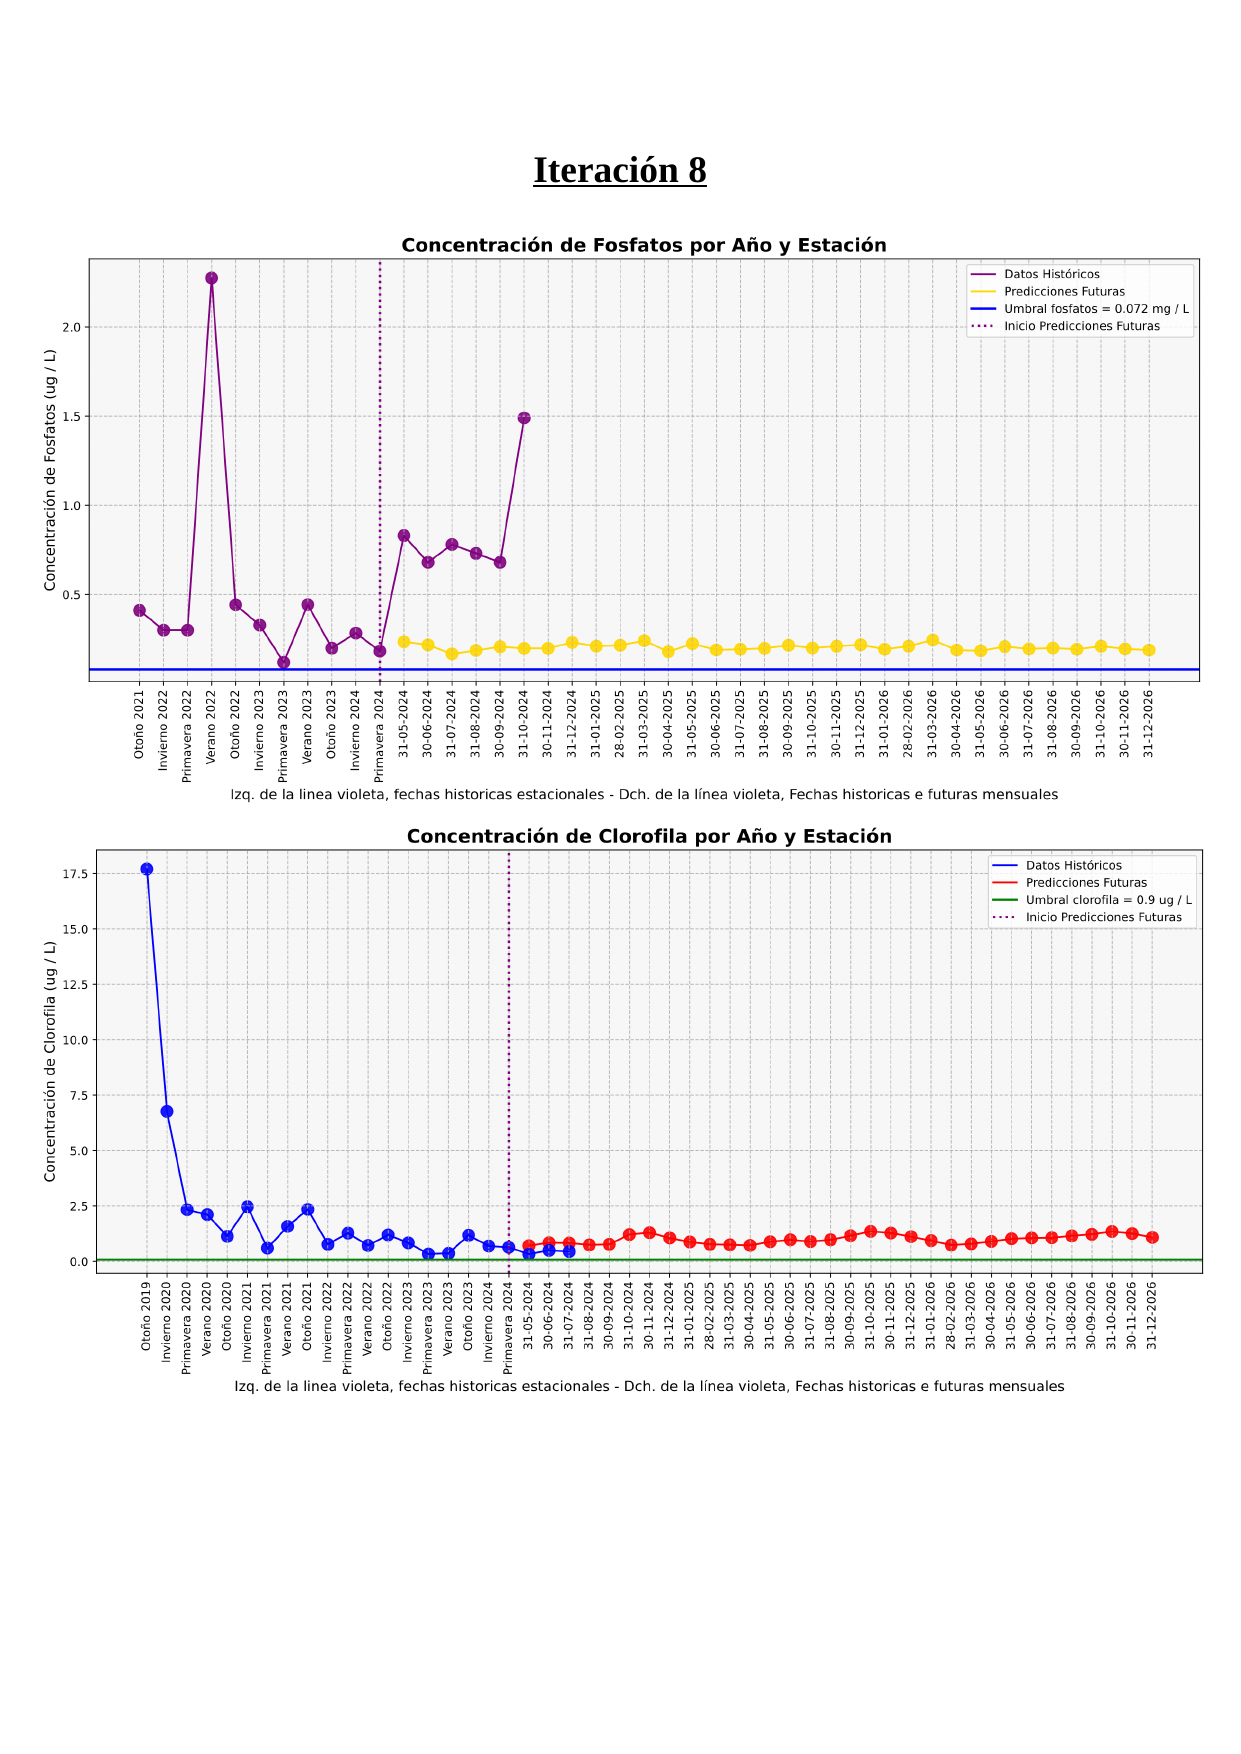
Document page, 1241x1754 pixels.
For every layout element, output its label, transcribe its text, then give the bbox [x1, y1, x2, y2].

picture [29, 224, 1215, 1408]
text Iteración 8 [177, 148, 1063, 191]
